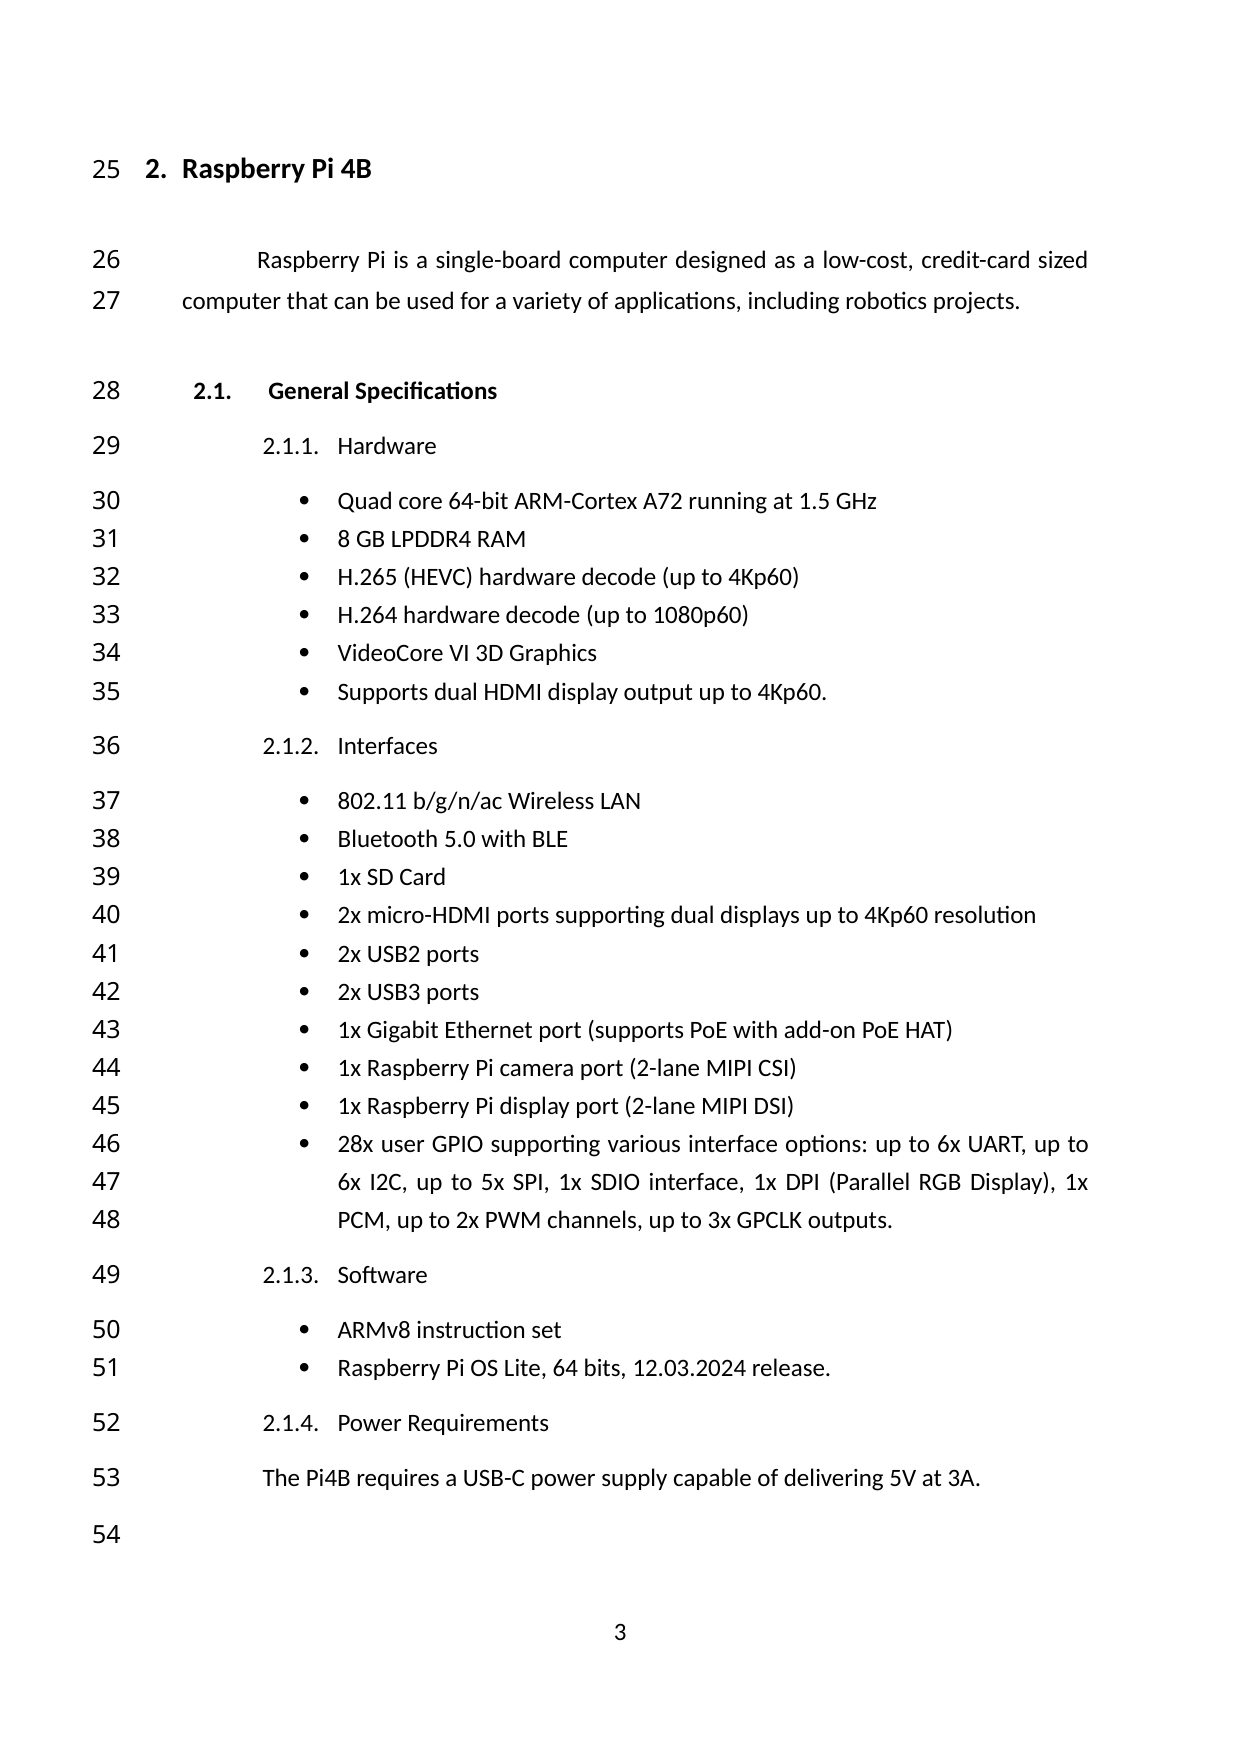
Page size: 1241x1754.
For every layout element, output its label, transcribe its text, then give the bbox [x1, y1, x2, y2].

list 1x Raspberry Pi camera port (2-lane MIPI CSI) [300, 1052, 1090, 1083]
list Raspberry Pi OS Lite, 64 bits, 12.03.2024 release. [300, 1352, 1090, 1383]
list Power Requirements [262, 1407, 1090, 1438]
list General Specifications [193, 376, 1090, 406]
list H.265 (HEVC) hardware decode (up to 4Kp60) [300, 561, 1090, 592]
list VideoCore VI 3D Graphics [300, 638, 1090, 668]
list ARMv8 instruction set [300, 1314, 1090, 1345]
list Quad core 64-bit ARM-Cortex A72 running at 1.5 GHz [300, 485, 1090, 516]
list Interfaces [262, 731, 1090, 761]
list 802.11 b/g/n/ac Wireless LAN [300, 785, 1090, 816]
list 1x Gigabit Ethernet port (supports PoE with add-on PoE HAT) [300, 1014, 1090, 1044]
list 28x user GPIO supporting various interface options: up to 6x UART, up to 6x I2C, up to 5x SPI, 1x SDIO interface, 1x DPI (Parallel RGB Display), 1x PCM, up to 2x PWM channels, up to 3x GPCLK outputs. [300, 1128, 1090, 1235]
list Raspberry Pi 4B [145, 150, 1090, 186]
list 1x Raspberry Pi display port (2-lane MIPI DSI) [300, 1090, 1090, 1121]
text Raspberry Pi is a single-board computer designed as a low-cost, credit-card sized computer that can be used for a variety of applications, including robotics projects. [182, 244, 1090, 316]
list Supports dual HDMI display output up to 4Kp60. [300, 676, 1090, 706]
list 2x USB3 ports [300, 976, 1090, 1006]
list 8 GB LPDDR4 RAM [300, 523, 1090, 554]
list 2x micro-HDMI ports supporting dual displays up to 4Kp60 resolution [300, 900, 1090, 930]
list 1x SD Card [300, 862, 1090, 892]
list Software [262, 1259, 1090, 1290]
list H.264 hardware decode (up to 1080p60) [300, 599, 1090, 630]
list 2x USB2 ports [300, 938, 1090, 968]
list Hardware [262, 430, 1090, 461]
text The Pi4B requires a USB-C power supply capable of delivering 5V at 3A. [262, 1462, 1090, 1492]
list Bluetooth 5.0 with BLE [300, 823, 1090, 854]
